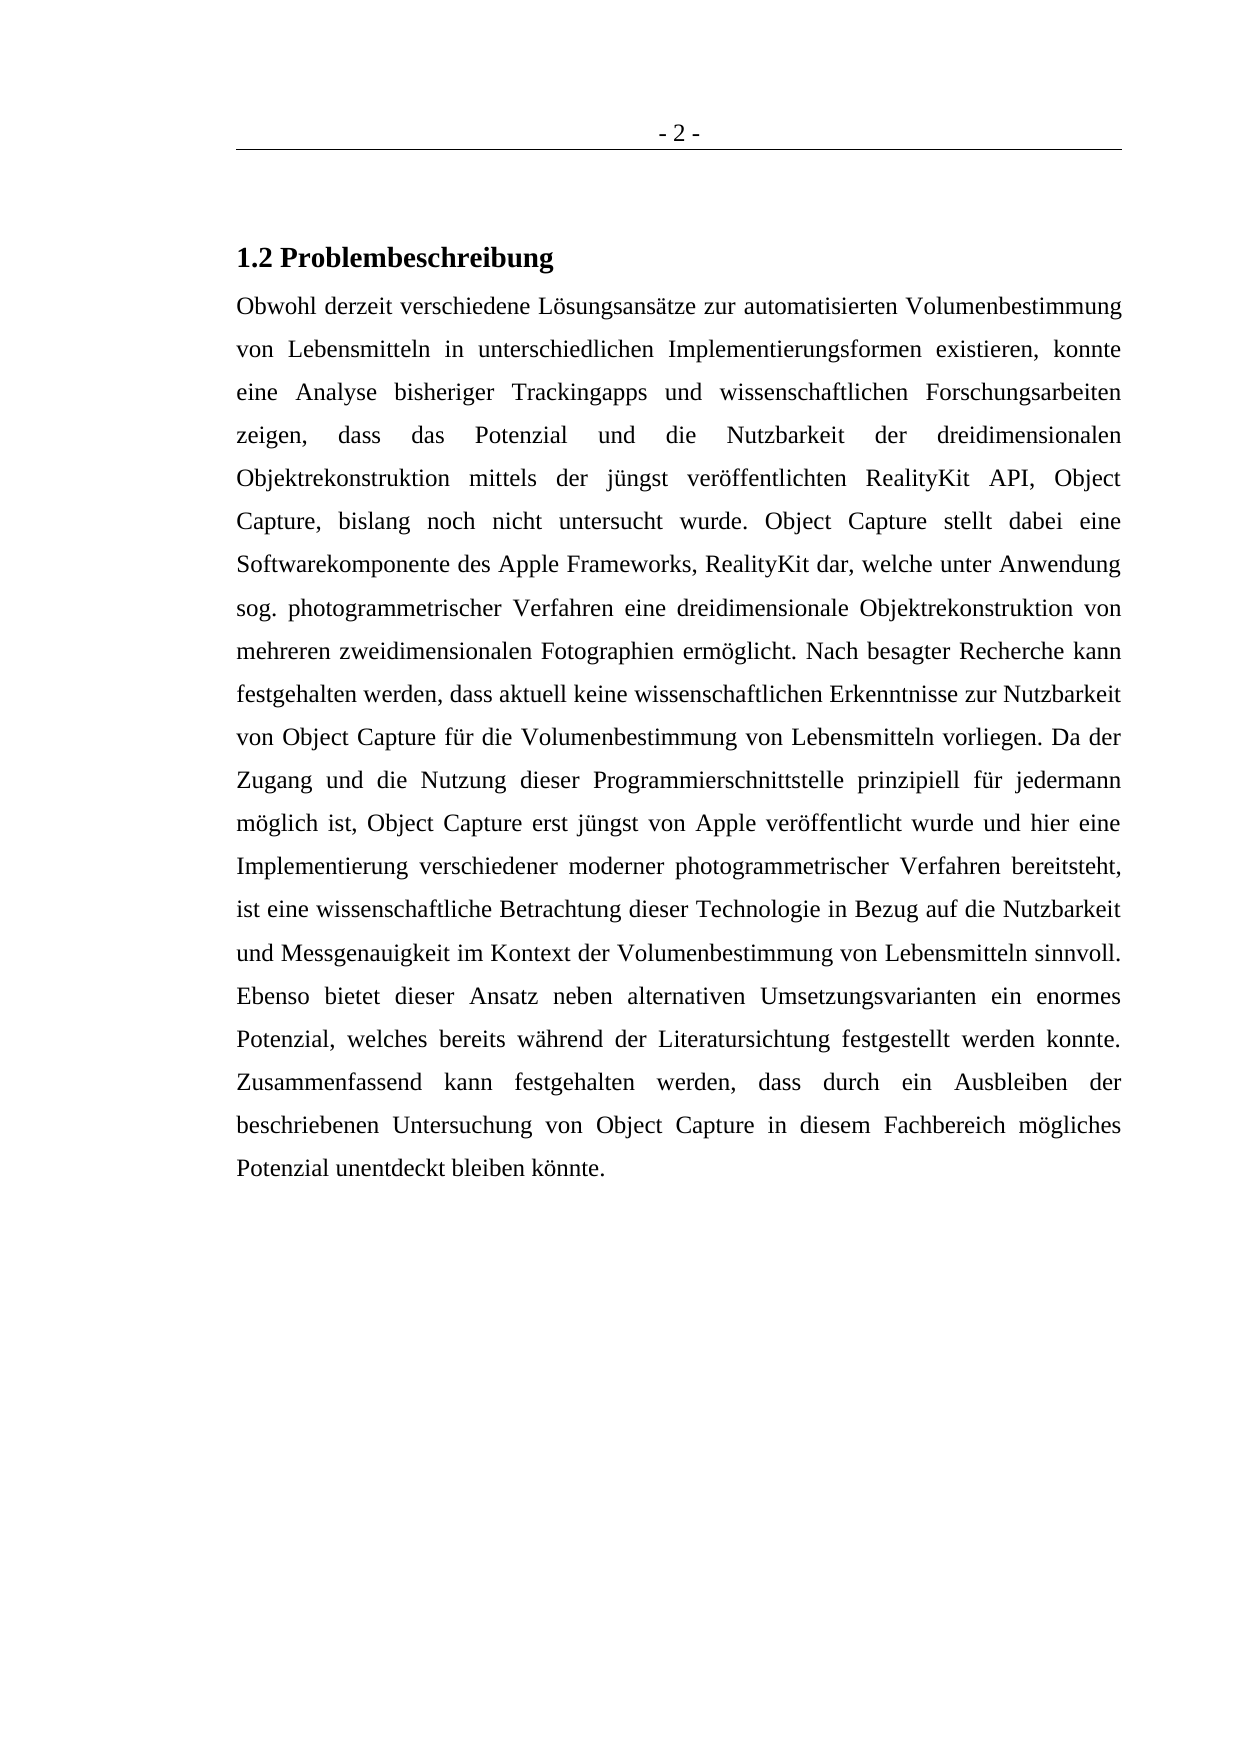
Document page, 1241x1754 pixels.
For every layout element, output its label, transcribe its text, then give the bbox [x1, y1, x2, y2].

text Obwohl derzeit verschiedene Lösungsansätze zur automatisierten Volumenbestimmung von Lebensmitteln in unterschiedlichen Implementierungsformen existieren, konnte eine Analyse bisheriger Trackingapps und wissenschaftlichen Forschungsarbeiten zeigen, dass das Potenzial und die Nutzbarkeit der dreidimensionalen Objektrekonstruktion mittels der jüngst veröffentlichten RealityKit API, Object Capture, bislang noch nicht untersucht wurde. Object Capture stellt dabei eine Softwarekomponente des Apple Frameworks, RealityKit dar, welche unter Anwendung sog. photogrammetrischer Verfahren eine dreidimensionale Objektrekonstruktion von mehreren zweidimensionalen Fotographien ermöglicht. Nach besagter Recherche kann festgehalten werden, dass aktuell keine wissenschaftlichen Erkenntnisse zur Nutzbarkeit von Object Capture für die Volumenbestimmung von Lebensmitteln vorliegen. Da der Zugang und die Nutzung dieser Programmierschnittstelle prinzipiell für jedermann möglich ist, Object Capture erst jüngst von Apple veröffentlicht wurde und hier eine Implementierung verschiedener moderner photogrammetrischer Verfahren bereitsteht, ist eine wissenschaftliche Betrachtung dieser Technologie in Bezug auf die Nutzbarkeit und Messgenauigkeit im Kontext der Volumenbestimmung von Lebensmitteln sinnvoll. Ebenso bietet dieser Ansatz neben alternativen Umsetzungsvarianten ein enormes Potenzial, welches bereits während der Literatursichtung festgestellt werden konnte. Zusammenfassend kann festgehalten werden, dass durch ein Ausbleiben der beschriebenen Untersuchung von Object Capture in diesem Fachbereich mögliches Potenzial unentdeckt bleiben könnte. [236, 291, 1122, 1182]
text 1.2 Problembeschreibung [236, 240, 1122, 274]
